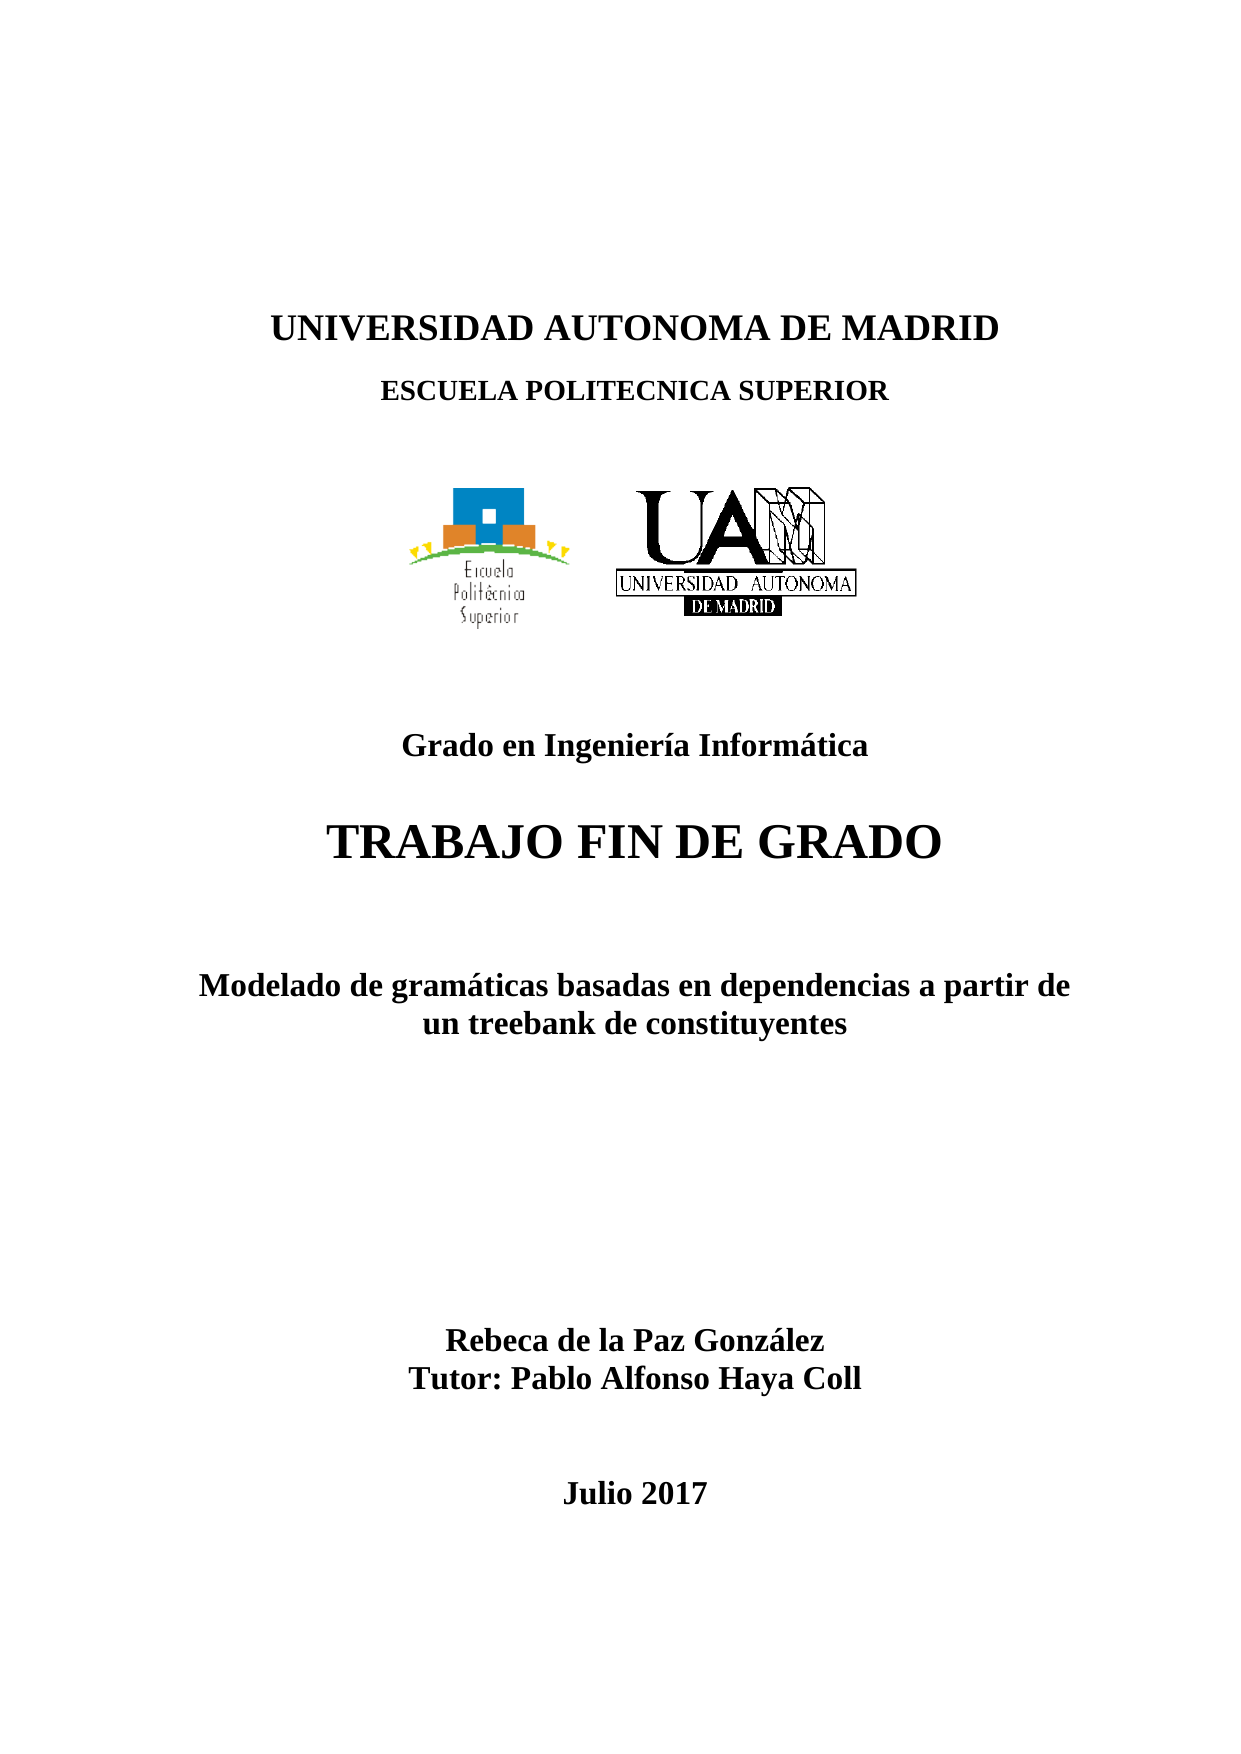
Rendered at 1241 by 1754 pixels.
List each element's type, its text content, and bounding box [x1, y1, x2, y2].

picture [483, 509, 495, 523]
text UNIVERSIDAD AUTONOMA DE MADRID [177, 306, 1092, 349]
text TRABAJO FIN DE GRADO [177, 811, 1092, 869]
text Rebeca de la Paz González [177, 1320, 1092, 1358]
text ESCUELA POLITECNICA SUPERIOR [177, 373, 1092, 407]
picture [611, 478, 861, 629]
text Julio 2017 [177, 1473, 1092, 1512]
text Modelado de gramáticas basadas en dependencias a partir de un treebank de constituyentes [177, 965, 1092, 1042]
text Grado en Ingeniería Informática [177, 725, 1092, 763]
picture [409, 488, 570, 629]
text Tutor: Pablo Alfonso Haya Coll [177, 1358, 1092, 1397]
